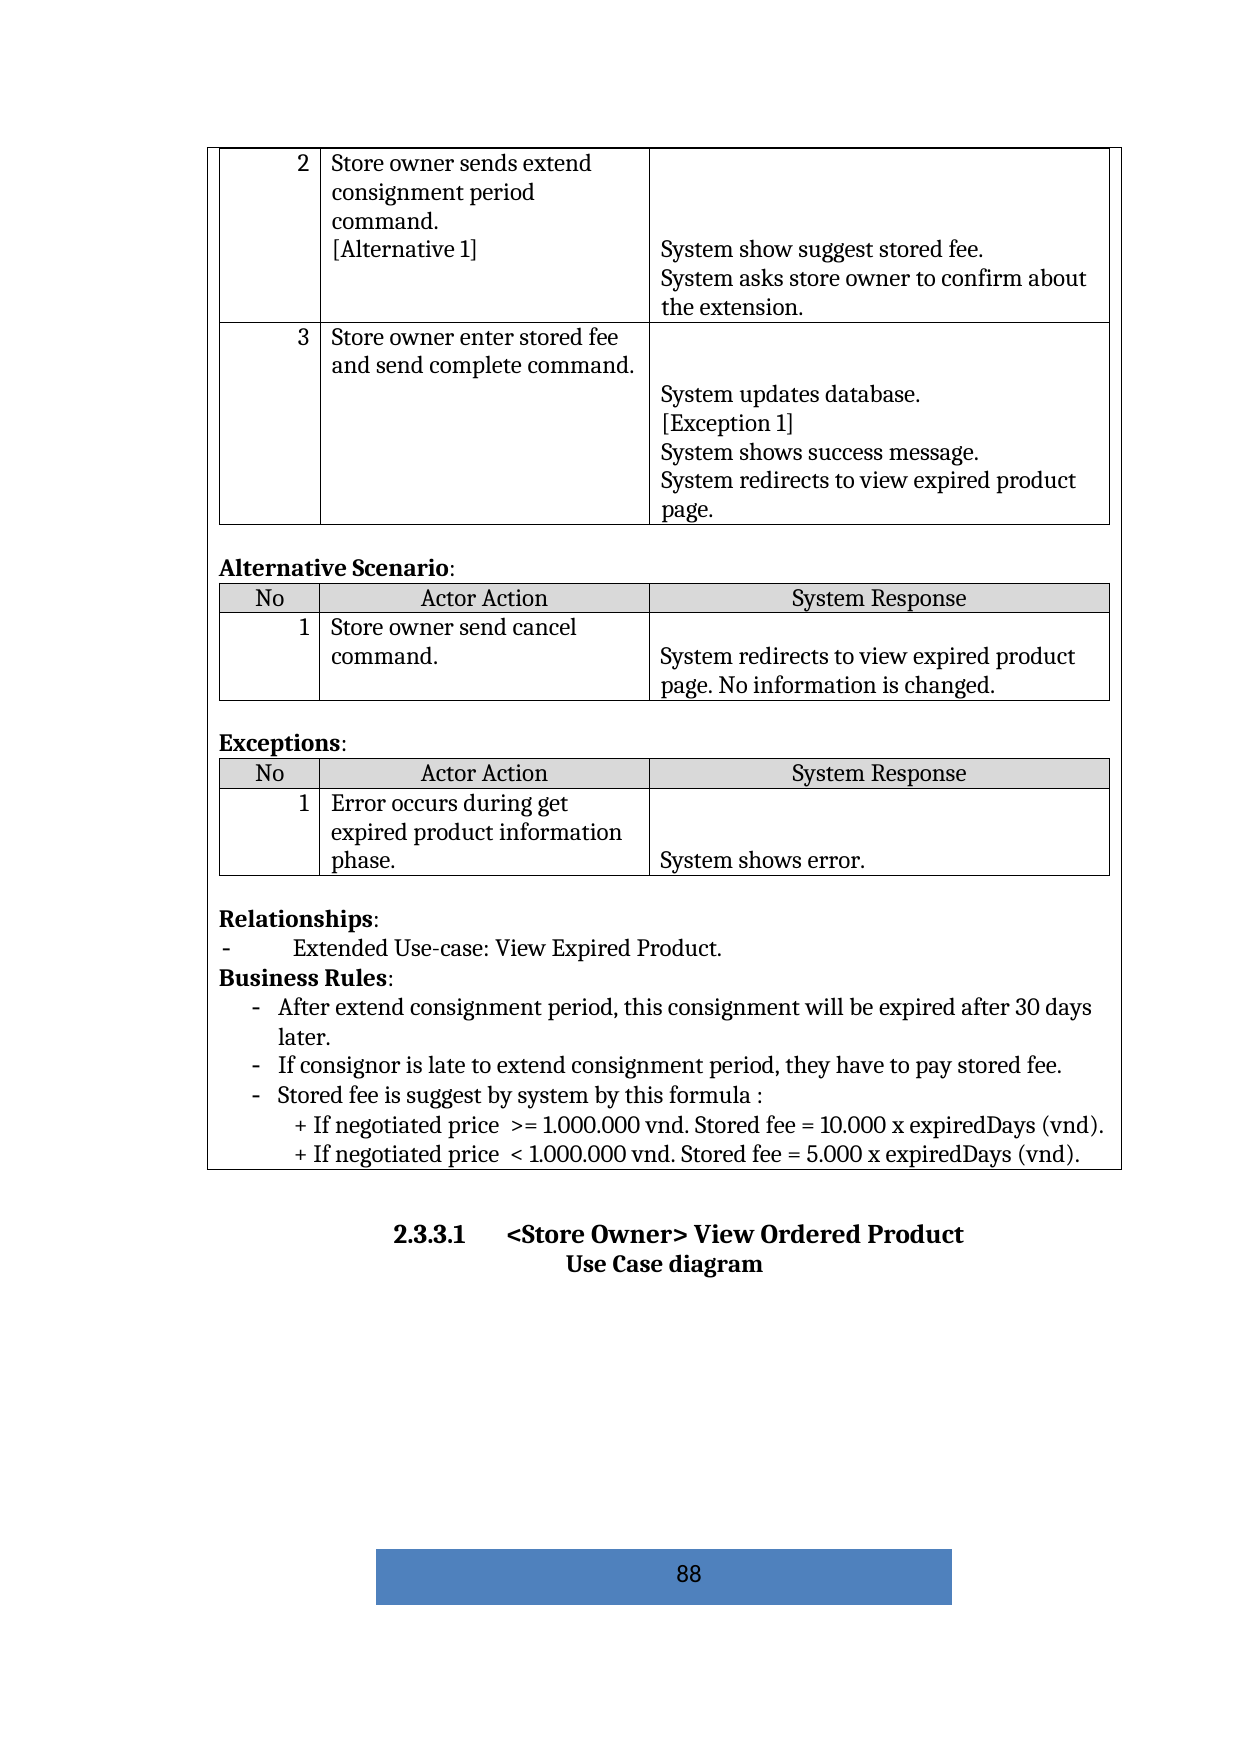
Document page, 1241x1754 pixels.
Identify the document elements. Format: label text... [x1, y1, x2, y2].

subtitle <Store Owner> View Ordered Product [393, 1219, 1122, 1250]
list Use Case diagram [207, 1250, 1122, 1279]
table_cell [208, 148, 1121, 1169]
